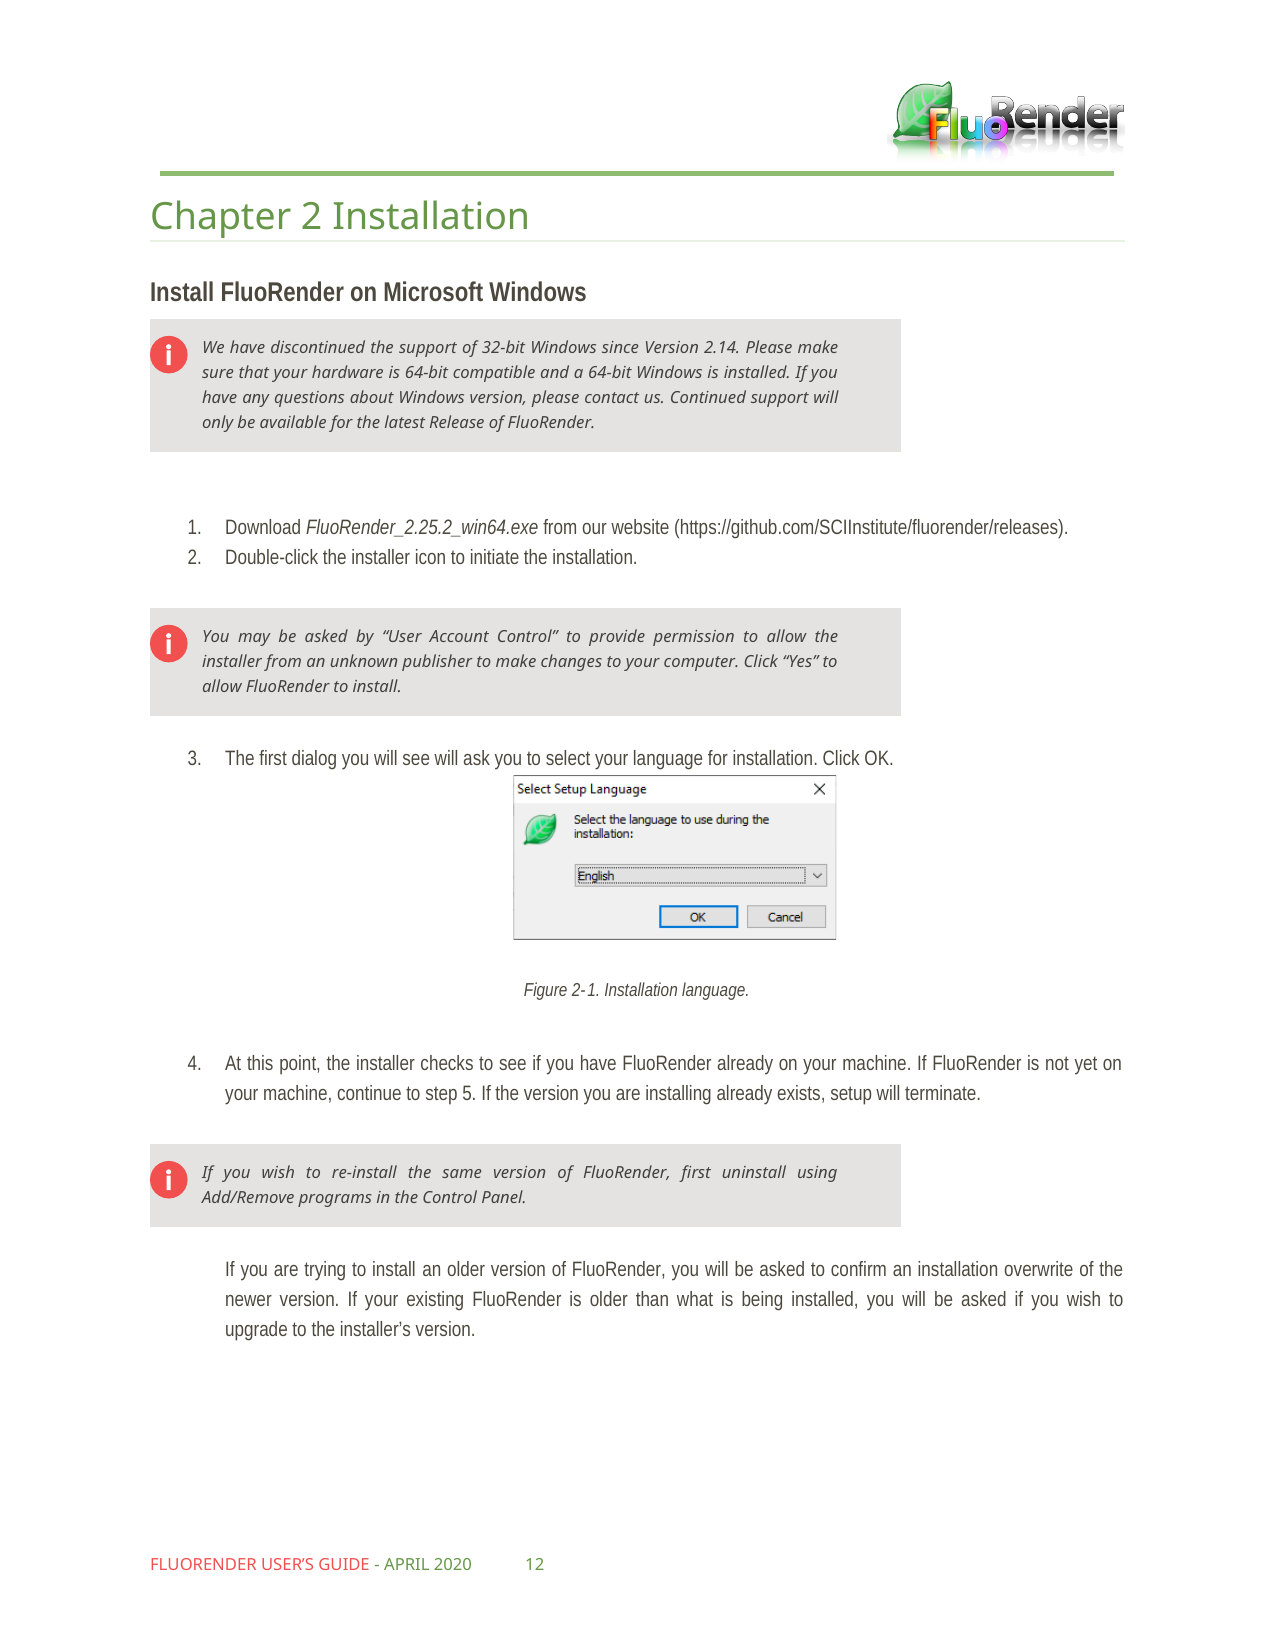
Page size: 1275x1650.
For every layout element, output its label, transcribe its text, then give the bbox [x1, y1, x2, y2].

picture [887, 75, 1125, 165]
picture [513, 775, 837, 940]
subtitle Installation [150, 189, 1125, 240]
subtitle Install FluoRender on Microsoft Windows [150, 276, 1125, 307]
